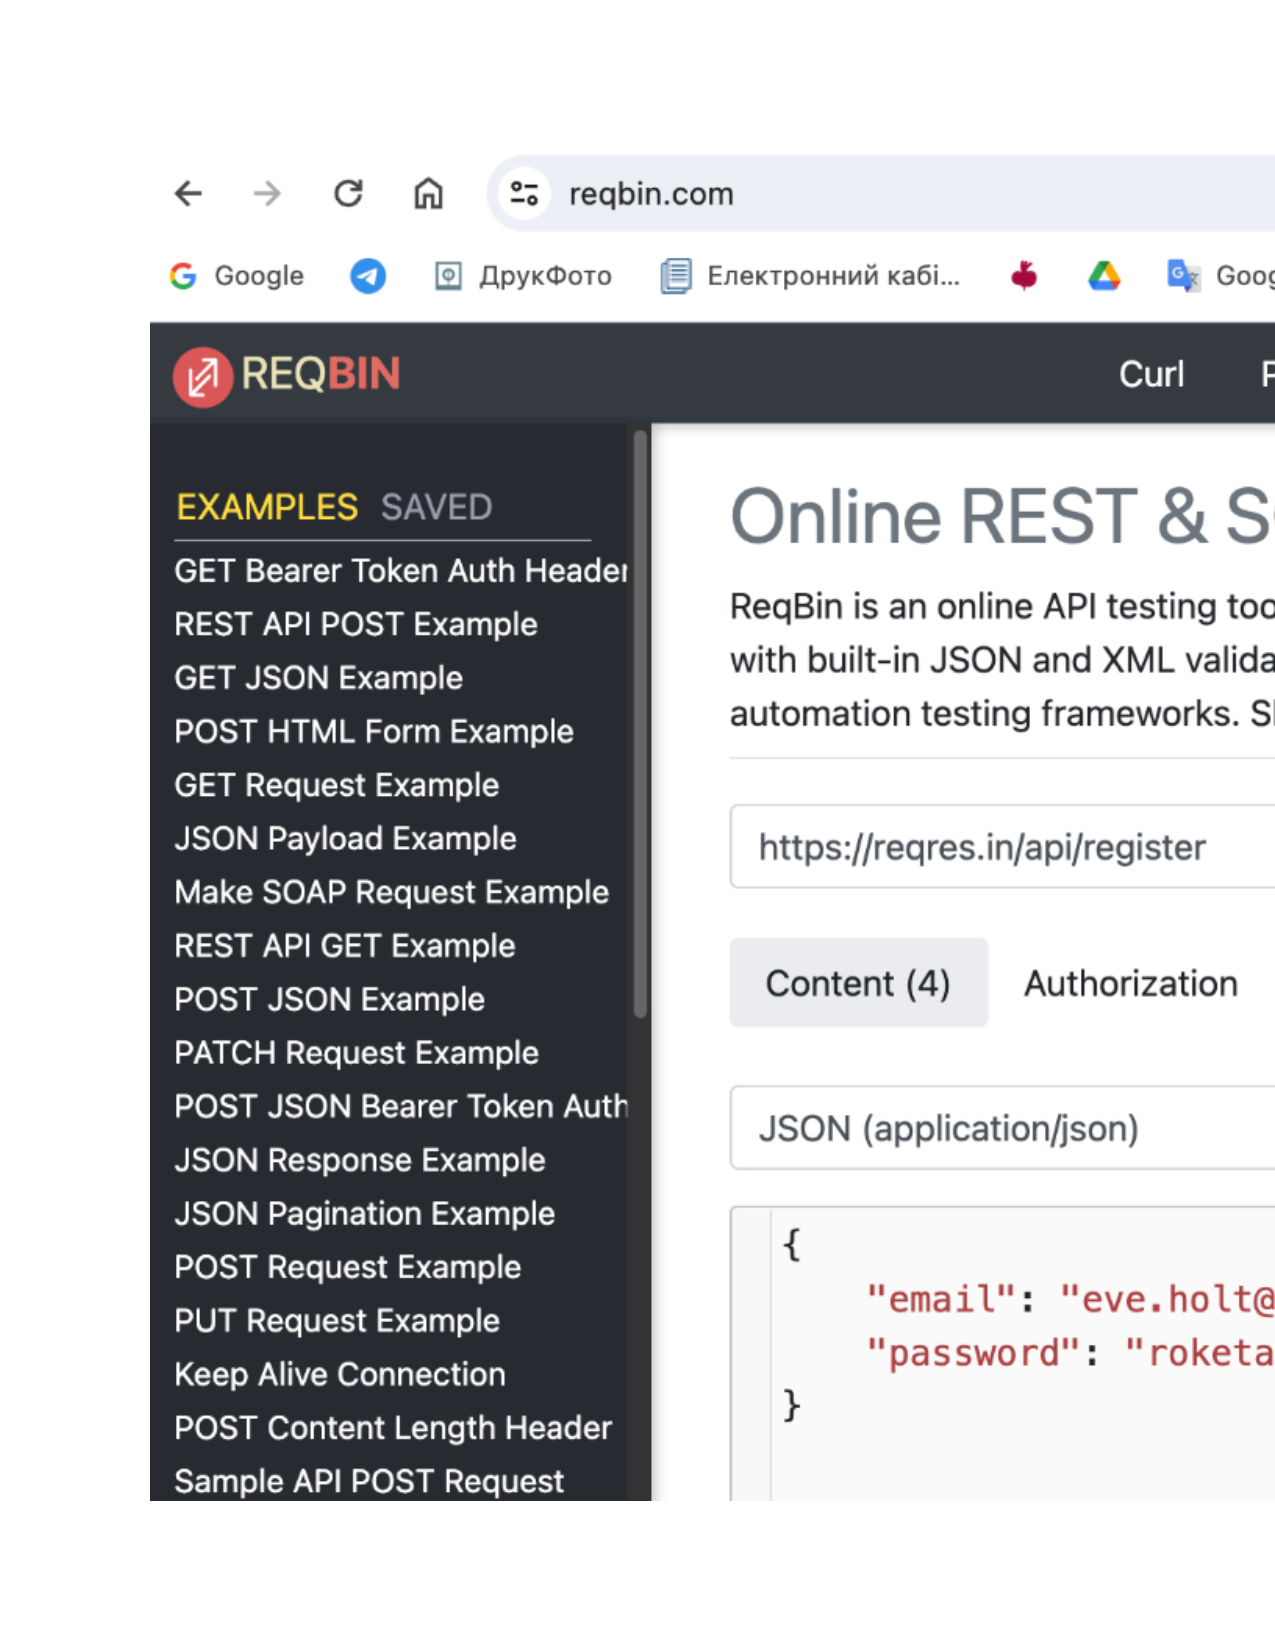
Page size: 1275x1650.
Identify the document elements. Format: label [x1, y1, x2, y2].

picture [150, 150, 1275, 1501]
